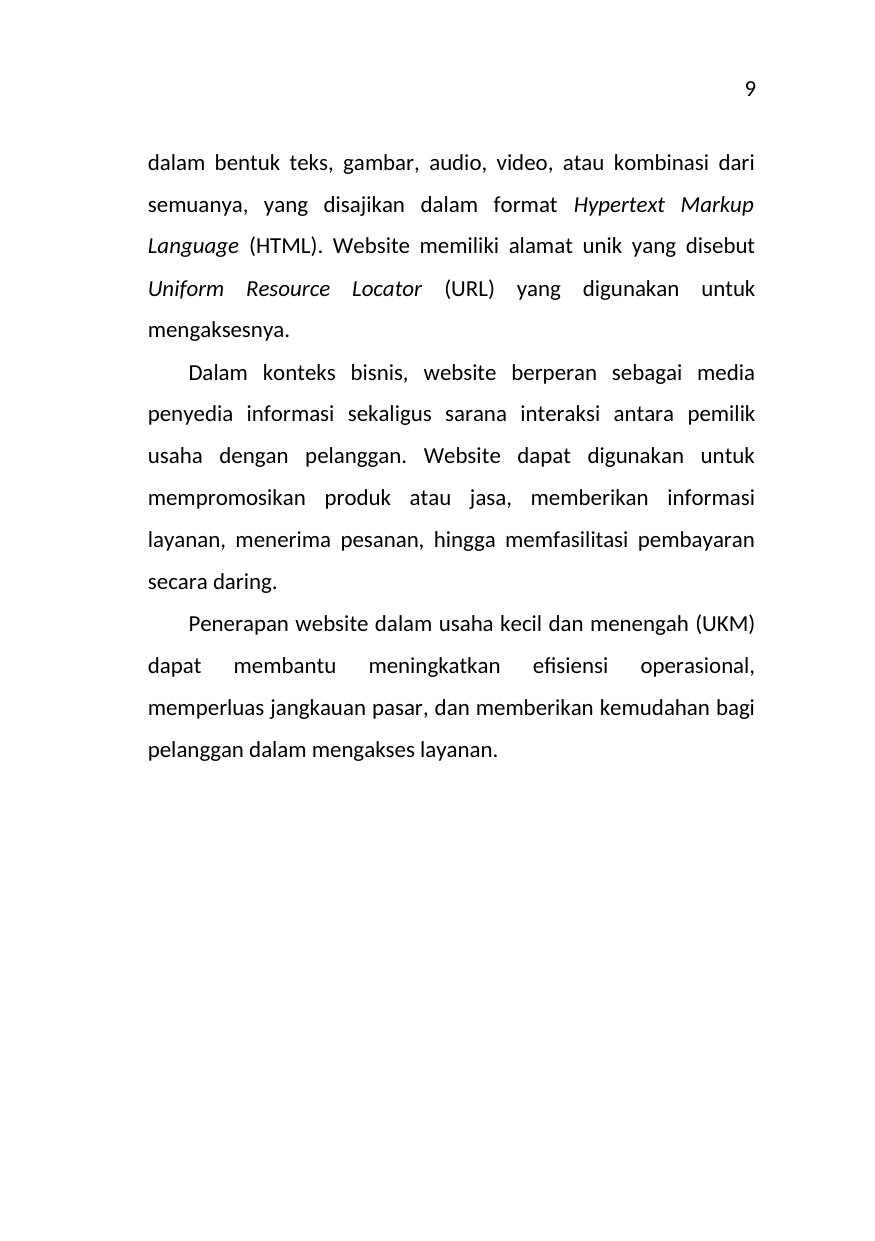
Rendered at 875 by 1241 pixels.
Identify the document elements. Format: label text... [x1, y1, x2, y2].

text Dalam konteks bisnis, website berperan sebagai media penyedia informasi sekaligus sarana interaksi antara pemilik usaha dengan pelanggan. Website dapat digunakan untuk mempromosikan produk atau jasa, memberikan informasi layanan, menerima pesanan, hingga memfasilitasi pembayaran secara daring. [148, 358, 756, 596]
text Penerapan website dalam usaha kecil dan menengah (UKM) dapat membantu meningkatkan efisiensi operasional, memperluas jangkauan pasar, dan memberikan kemudahan bagi pelanggan dalam mengakses layanan. [148, 609, 756, 763]
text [148, 148, 756, 344]
